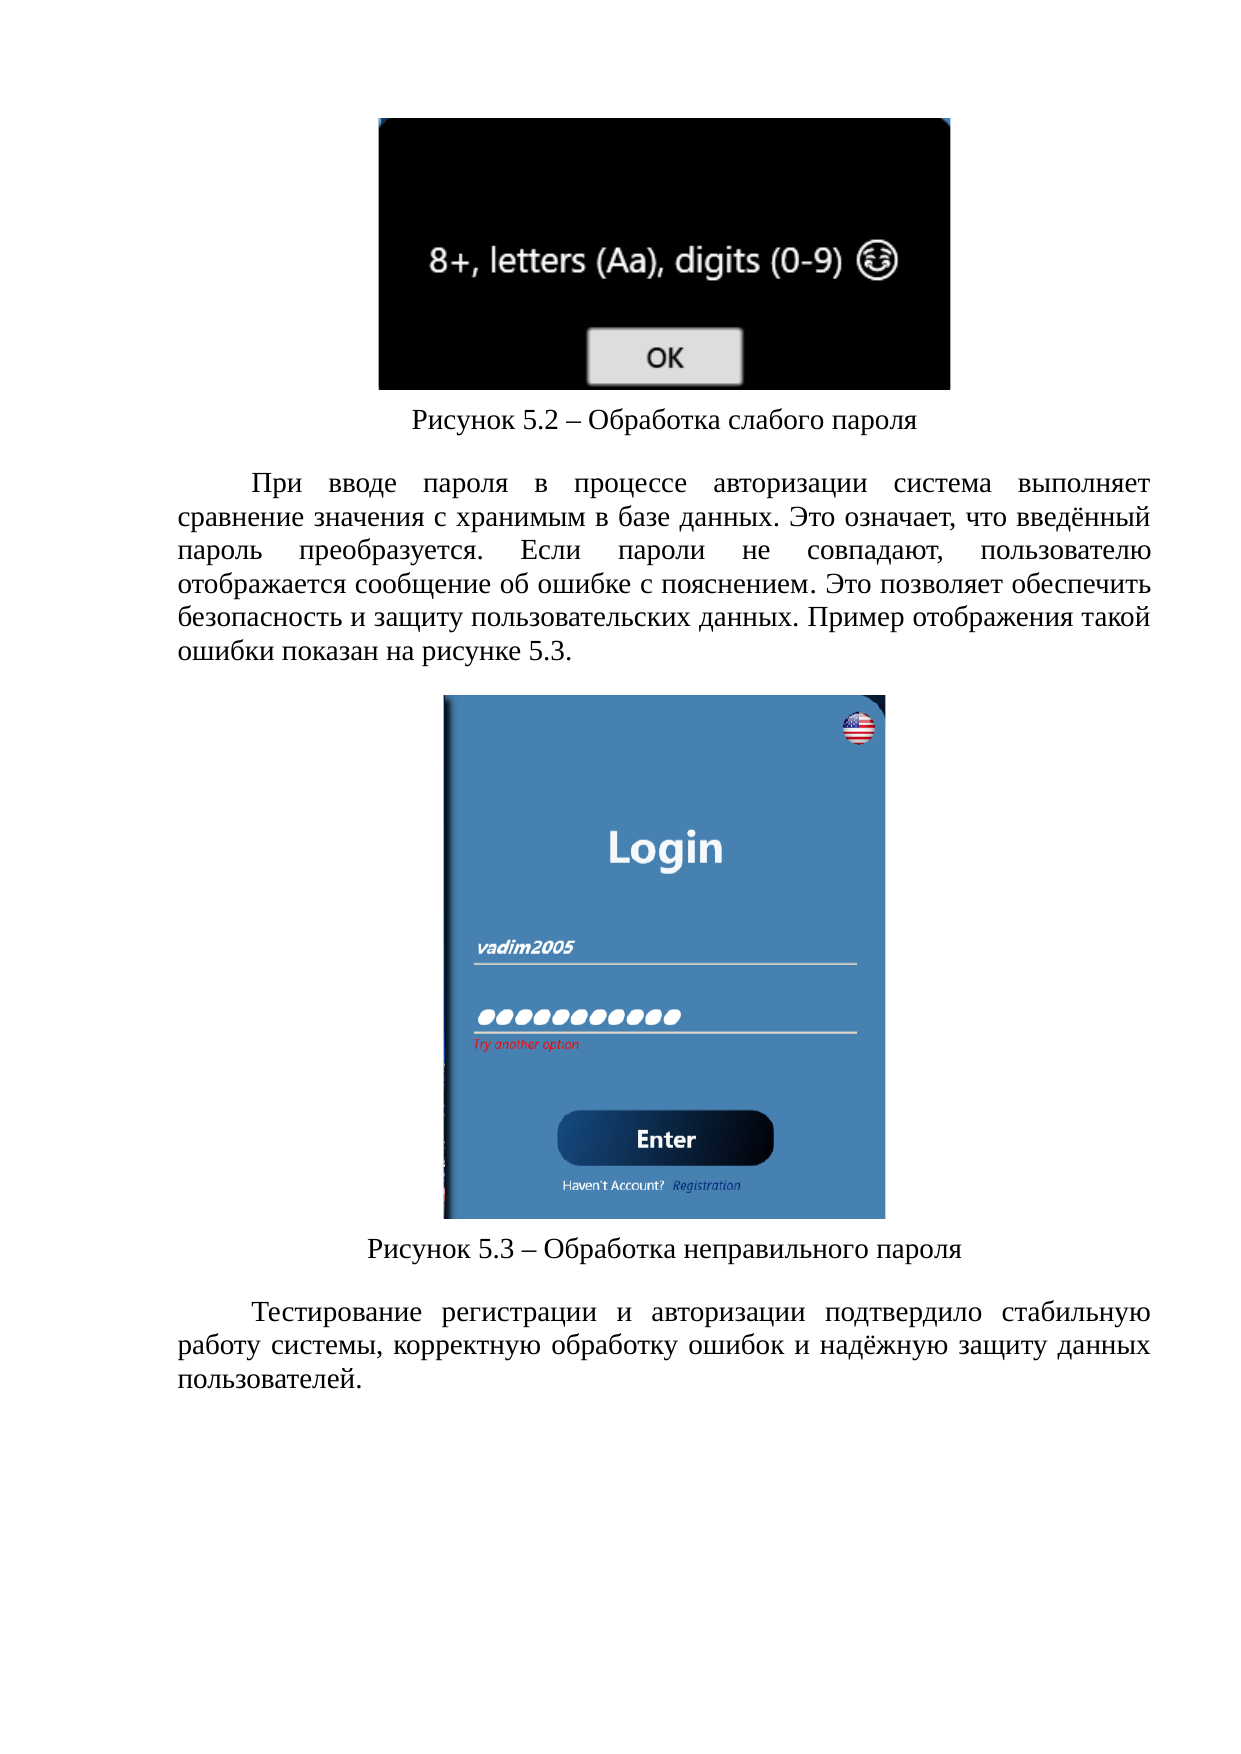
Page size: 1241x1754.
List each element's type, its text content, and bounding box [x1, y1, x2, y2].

text При вводе пароля в процессе авторизации система выполняет сравнение значения с хранимым в базе данных. Это означает, что введённый пароль преобразуется. Если пароли не совпадают, пользователю отображается сообщение об ошибке с пояснением. Это позволяет обеспечить безопасность и защиту пользовательских данных. Пример отображения такой ошибки показан на рисунке 5.3. [177, 465, 1152, 666]
text Тестирование регистрации и авторизации подтвердило стабильную работу системы, корректную обработку ошибок и надёжную защиту данных пользователей. [177, 1294, 1152, 1394]
text Рисунок 5.3 – Обработка неправильного пароля [177, 1231, 1152, 1265]
picture [443, 695, 886, 1219]
picture [378, 118, 951, 390]
text Рисунок 5.2 – Обработка слабого пароля [177, 402, 1152, 436]
